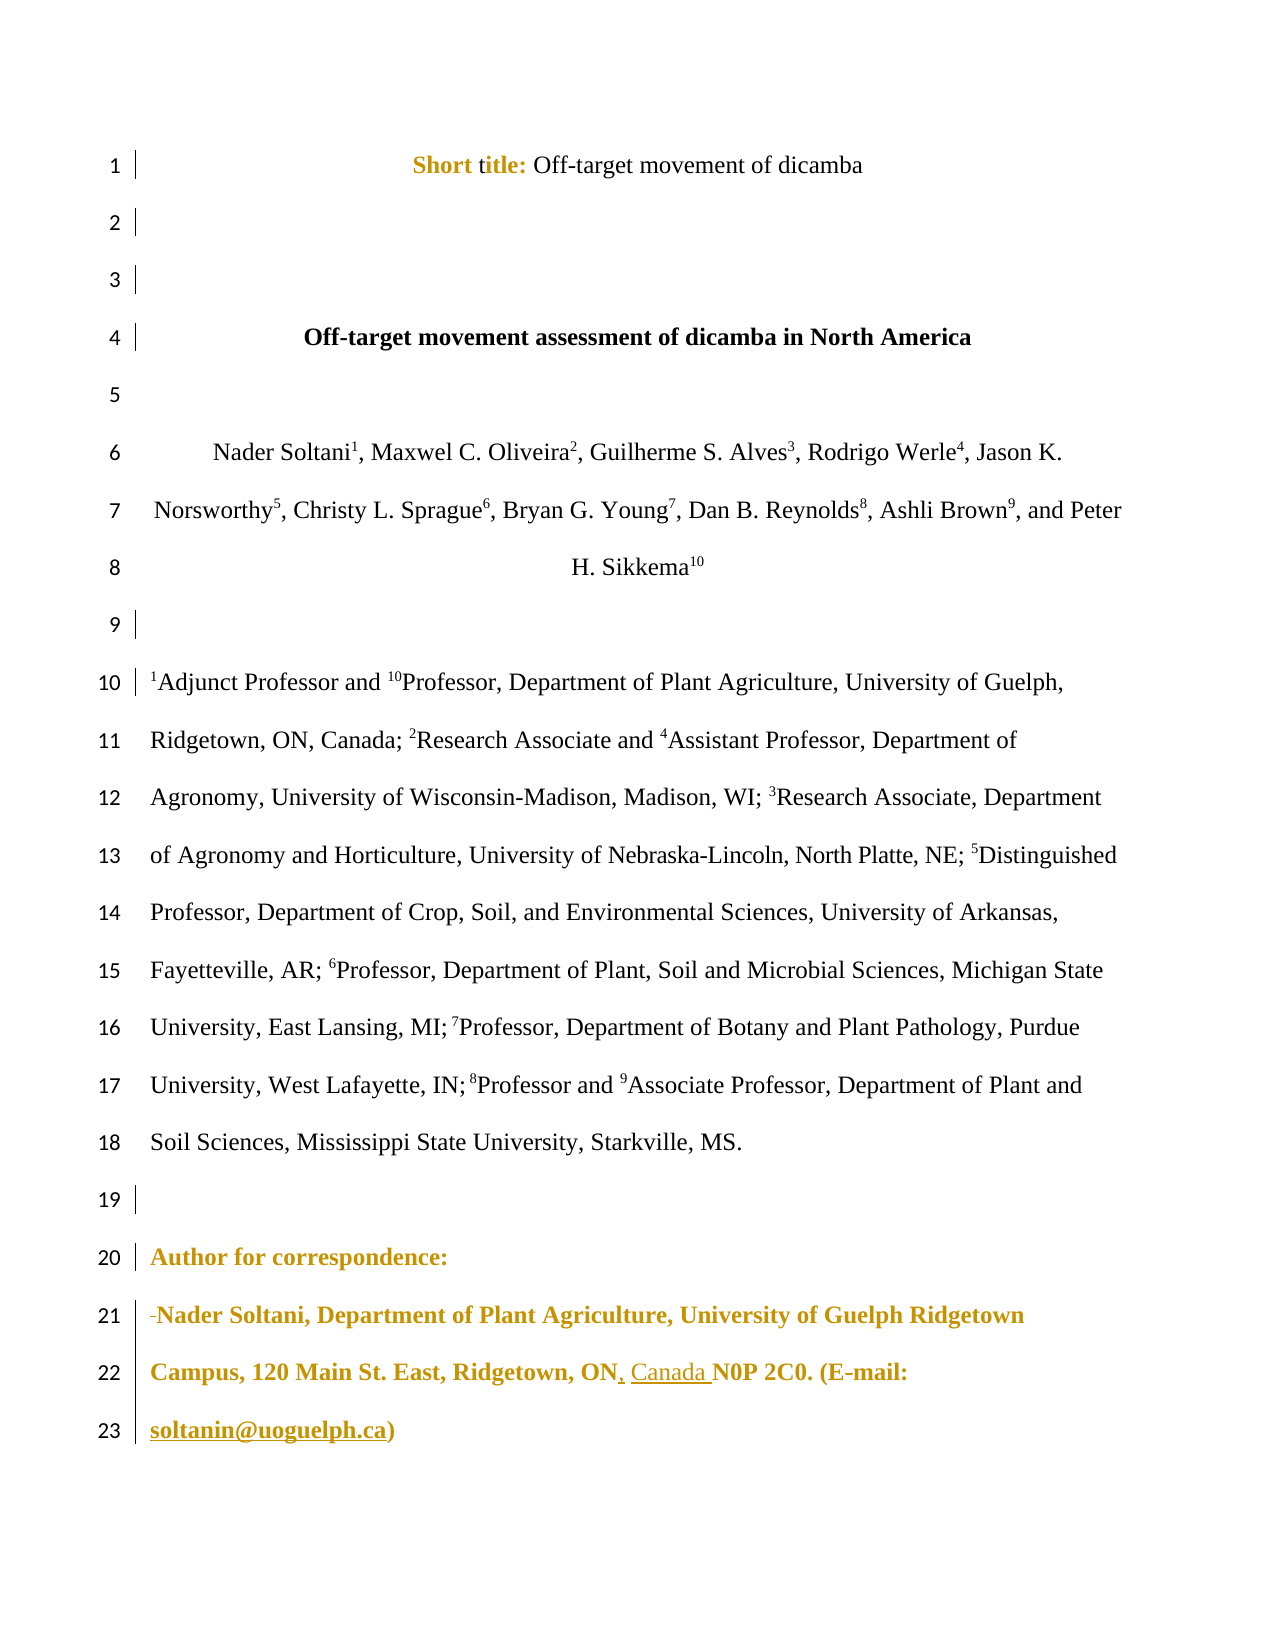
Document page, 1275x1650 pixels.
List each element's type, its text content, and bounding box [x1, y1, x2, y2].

text Short title: Off-target movement of dicamba [150, 150, 1125, 179]
text 1Adjunct Professor and 10Professor, Department of Plant Agriculture, University of Guelph, Ridgetown, ON, Canada; 2Research Associate and 4Assistant Professor, Department of Agronomy, University of Wisconsin-Madison, Madison, WI; 3Research Associate, Department of Agronomy and Horticulture, University of Nebraska-Lincoln, North Platte, NE; 5Distinguished Professor, Department of Crop, Soil, and Environmental Sciences, University of Arkansas, Fayetteville, AR; 6Professor, Department of Plant, Soil and Microbial Sciences, Michigan State University, East Lansing, MI; 7Professor, Department of Botany and Plant Pathology, Purdue University, West Lafayette, IN; 8Professor and 9Associate Professor, Department of Plant and Soil Sciences, Mississippi State University, Starkville, MS. [150, 667, 1125, 1156]
text Author for correspondence: [150, 1242, 1125, 1271]
text Nader Soltani1, Maxwel C. Oliveira2, Guilherme S. Alves3, Rodrigo Werle4, Jason K. Norsworthy5, Christy L. Sprague6, Bryan G. Young7, Dan B. Reynolds8, Ashli Brown9, and Peter H. Sikkema10 [150, 437, 1125, 581]
text Nader Soltani, Department of Plant Agriculture, University of Guelph Ridgetown Campus, 120 Main St. East, Ridgetown, ON N0P 2C0. (Email: soltanin@uoguelph.ca) [150, 1300, 1125, 1444]
text Off-target movement assessment of dicamba in North America [150, 322, 1125, 351]
